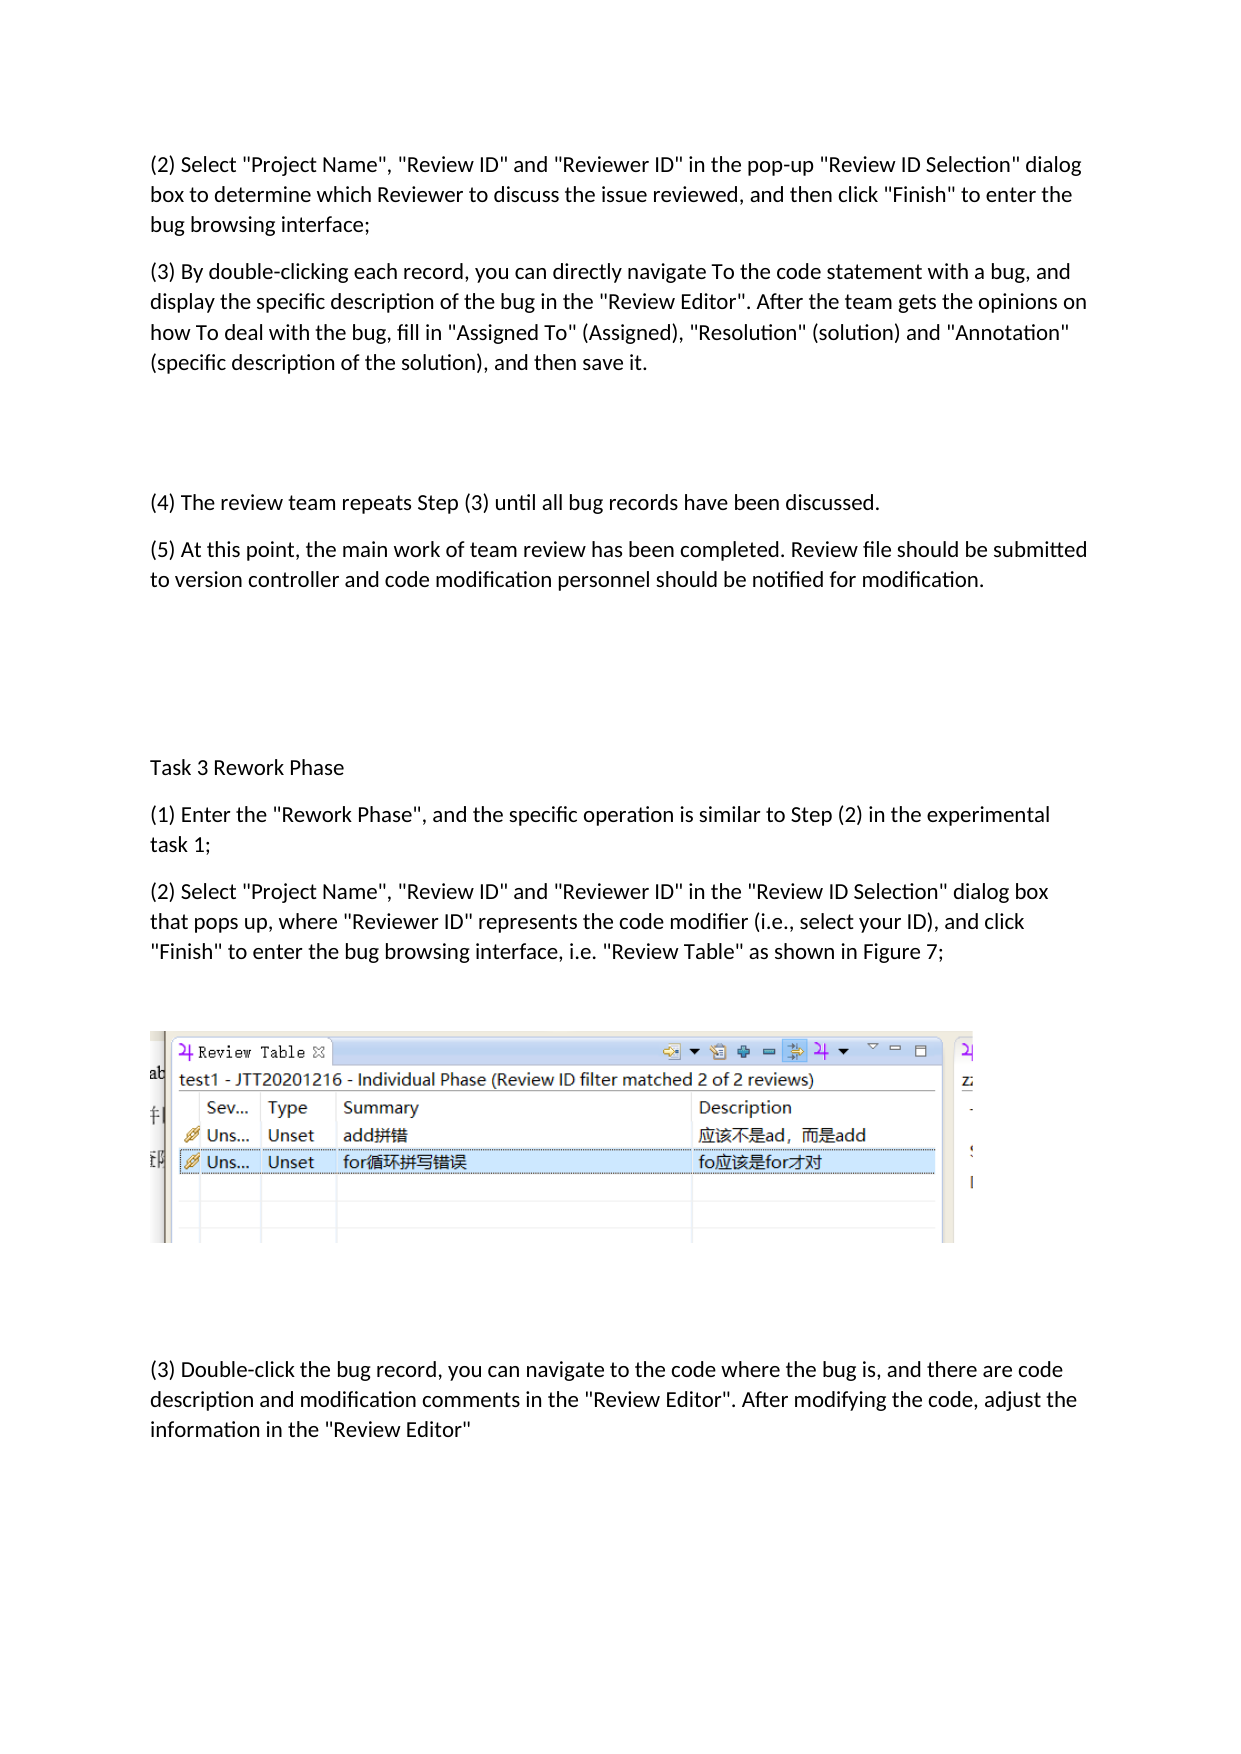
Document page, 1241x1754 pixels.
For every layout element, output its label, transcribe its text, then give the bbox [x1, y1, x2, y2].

text (2) Select "Project Name", "Review ID" and "Reviewer ID" in the pop-up "Review ID Selection" dialog box to determine which Reviewer to discuss the issue reviewed, and then click "Finish" to enter the bug browsing interface; [150, 150, 1090, 238]
text (2) Select "Project Name", "Review ID" and "Reviewer ID" in the "Review ID Selection" dialog box that pops up, where "Reviewer ID" represents the code modifier (i.e., select your ID), and click "Finish" to enter the bug browsing interface, i.e. "Review Table" as shown in Figure 7; [150, 877, 1090, 966]
text (3) By double-clicking each record, you can directly navigate To the code statement with a bug, and display the specific description of the bug in the "Review Editor". After the team gets the opinions on how To deal with the bug, fill in "Assigned To" (Assigned), "Resolution" (solution) and "Annotation" (specific description of the solution), and then save it. [150, 257, 1090, 376]
text (5) At this point, the main work of team review has been completed. Review file should be submitted to version controller and code modification personnel should be notified for modification. [150, 535, 1090, 594]
text (3) Double-click the bug record, you can navigate to the code where the bug is, and there are code description and modification comments in the "Review Editor". After modifying the code, adjust the information in the "Review Editor" [150, 1355, 1090, 1443]
picture [150, 1031, 973, 1243]
text (1) Enter the "Rework Phase", and the specific operation is similar to Step (2) in the experimental task 1; [150, 800, 1090, 858]
text (4) The review team repeats Step (3) until all bug records have been discussed. [150, 488, 1090, 517]
text Task 3 Rework Phase [150, 753, 1090, 781]
